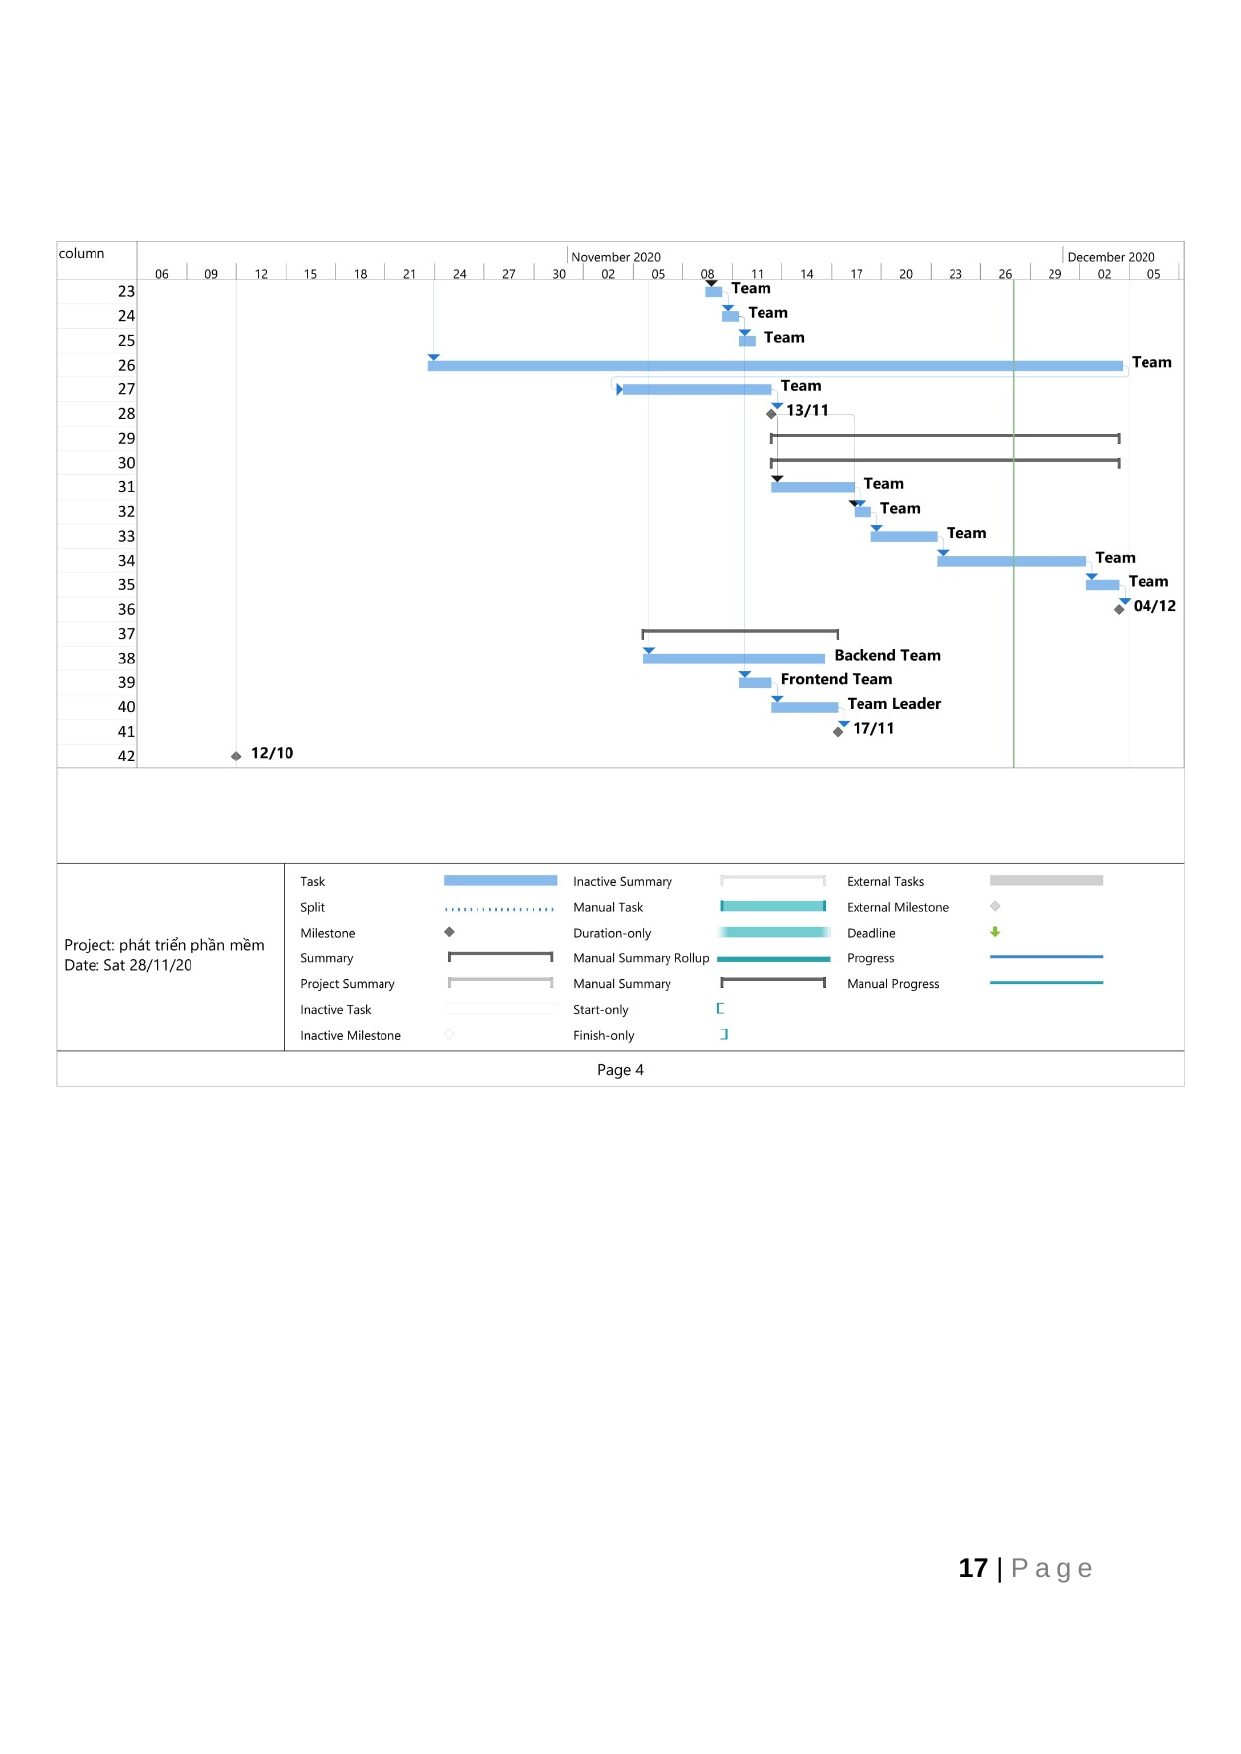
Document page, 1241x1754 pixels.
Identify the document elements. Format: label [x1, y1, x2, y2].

picture [0, 184, 1241, 1143]
